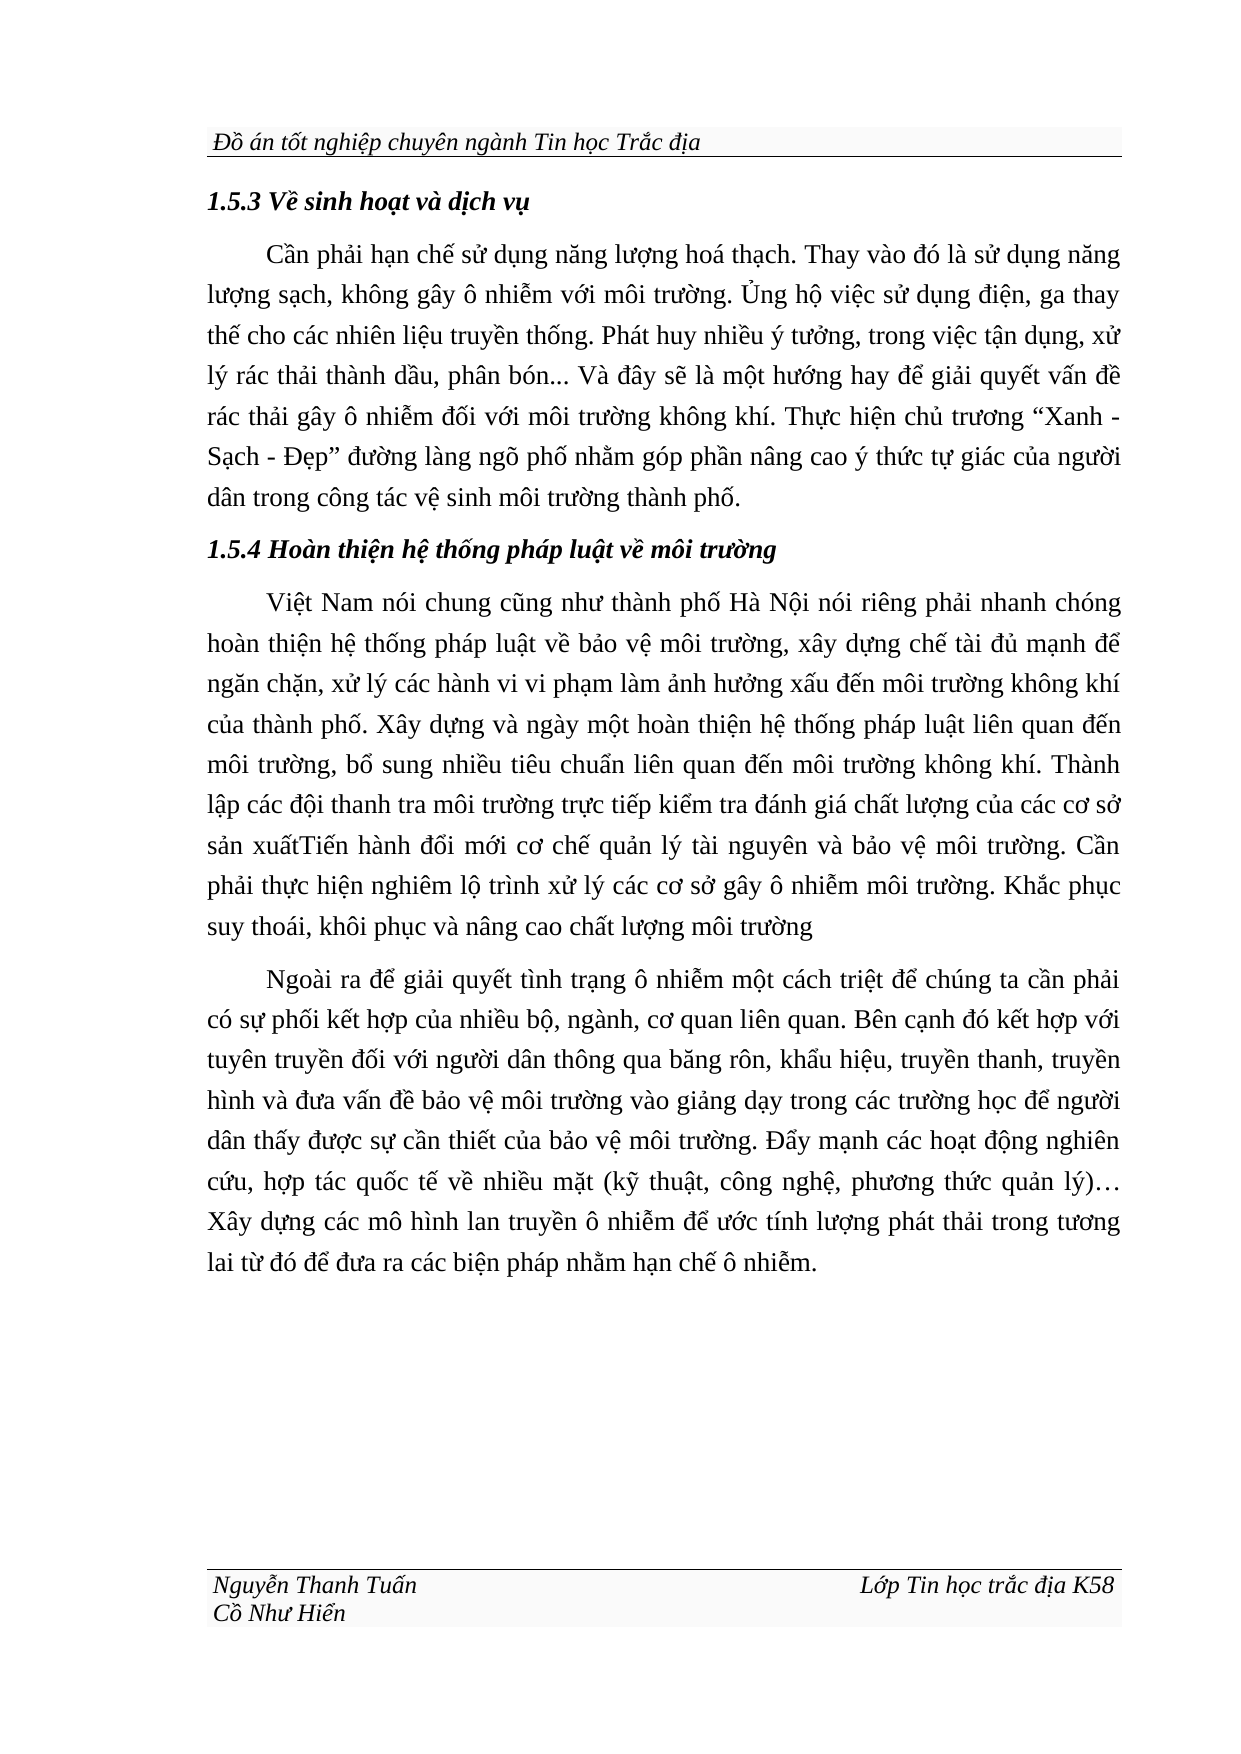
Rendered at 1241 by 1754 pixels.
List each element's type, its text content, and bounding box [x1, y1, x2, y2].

text Việt Nam nói chung cũng như thành phố Hà Nội nói riêng phải nhanh chóng hoàn thiện hệ thống pháp luật về bảo vệ môi trường, xây dựng chế tài đủ mạnh để ngăn chặn, xử lý các hành vi vi phạm làm ảnh hưởng xấu đến môi trường không khí của thành phố. Xây dựng và ngày một hoàn thiện hệ thống pháp luật liên quan đến môi trường, bổ sung nhiều tiêu chuẩn liên quan đến môi trường không khí. Thành lập các đội thanh tra môi trường trực tiếp kiểm tra đánh giá chất lượng của các cơ sở sản xuấtTiến hành đổi mới cơ chế quản lý tài nguyên và bảo vệ môi trường. Cần phải thực hiện nghiêm lộ trình xử lý các cơ sở gây ô nhiễm môi trường. Khắc phục suy thoái, khôi phục và nâng cao chất lượng môi trường [207, 587, 1122, 941]
subtitle Hoàn thiện hệ thống pháp luật về môi trường [207, 534, 1122, 565]
subtitle Về sinh hoạt và dịch vụ [207, 185, 1122, 216]
text Cần phải hạn chế sử dụng năng lượng hoá thạch. Thay vào đó là sử dụng năng lượng sạch, không gây ô nhiễm với môi trường. Ủng hộ việc sử dụng điện, ga thay thế cho các nhiên liệu truyền thống. Phát huy nhiều ý tưởng, trong việc tận dụng, xử lý rác thải thành dầu, phân bón... Và đây sẽ là một hướng hay để giải quyết vấn đề rác thải gây ô nhiễm đối với môi trường không khí. Thực hiện chủ trương “Xanh - Sạch - Đẹp” đường làng ngõ phố nhằm góp phần nâng cao ý thức tự giác của người dân trong công tác vệ sinh môi trường thành phố. [207, 238, 1122, 512]
text Ngoài ra để giải quyết tình trạng ô nhiễm một cách triệt để chúng ta cần phải có sự phối kết hợp của nhiều bộ, ngành, cơ quan liên quan. Bên cạnh đó kết hợp với tuyên truyền đối với người dân thông qua băng rôn, khẩu hiệu, truyền thanh, truyền hình và đưa vấn đề bảo vệ môi trường vào giảng dạy trong các trường học để người dân thấy được sự cần thiết của bảo vệ môi trường. Đẩy mạnh các hoạt động nghiên cứu, hợp tác quốc tế về nhiều mặt (kỹ thuật, công nghệ, phương thức quản lý)… Xây dựng các mô hình lan truyền ô nhiễm để ước tính lượng phát thải trong tương lai từ đó để đưa ra các biện pháp nhằm hạn chế ô nhiễm. [207, 963, 1122, 1277]
